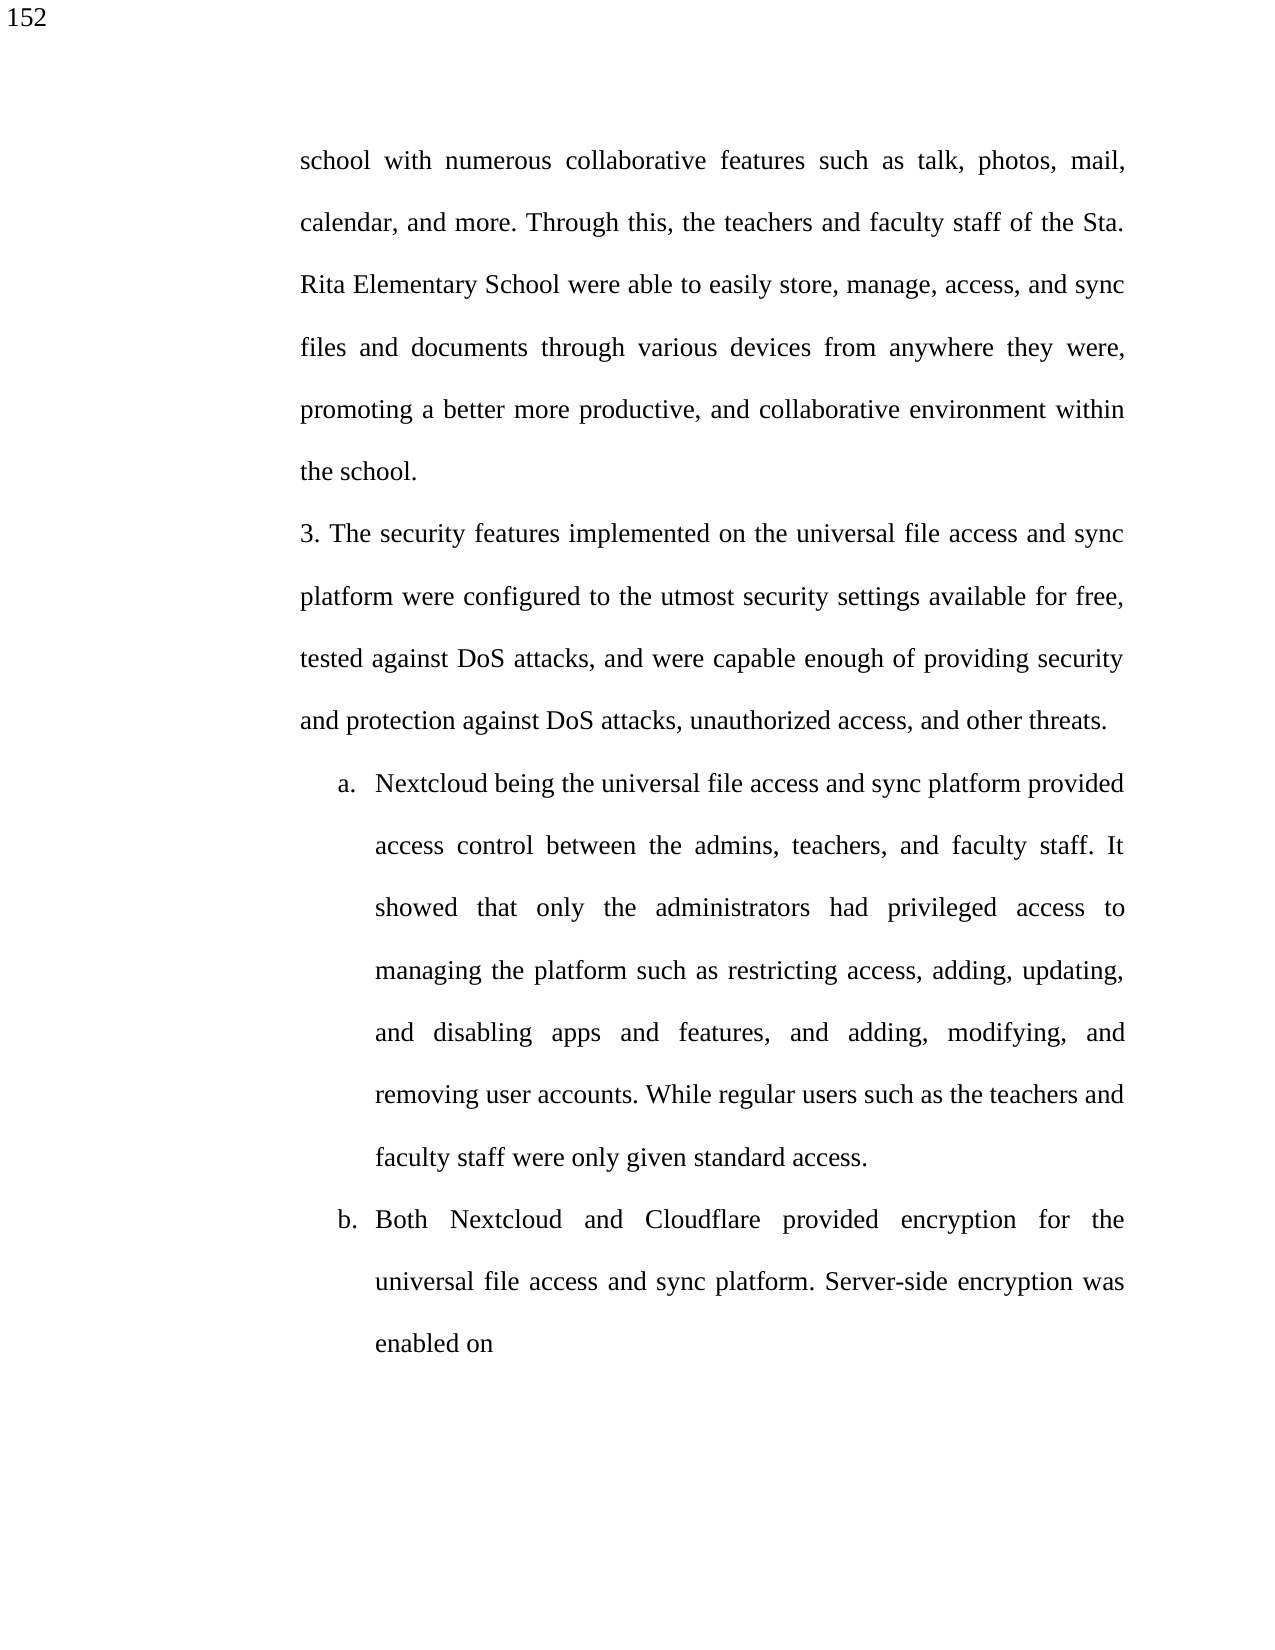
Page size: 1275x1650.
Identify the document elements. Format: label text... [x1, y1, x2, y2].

list Nextcloud being the universal file access and sync platform provided access control between the admins, teachers, and faculty staff. It showed that only the administrators had privileged access to managing the platform such as restricting access, adding, updating, and disabling apps and features, and adding, modifying, and removing user accounts. While regular users such as the teachers and faculty staff were only given standard access. [337, 767, 1125, 1172]
list The security features implemented on the universal file access and sync platform were configured to the utmost security settings available for free, tested against DoS attacks, and were capable enough of providing security and protection against DoS attacks, unauthorized access, and other threats. [300, 517, 1125, 736]
text school with numerous collaborative features such as talk, photos, mail, calendar, and more. Through this, the teachers and faculty staff of the Sta. Rita Elementary School were able to easily store, manage, access, and sync files and documents through various devices from anywhere they were, promoting a better more productive, and collaborative environment within the school. [300, 144, 1126, 486]
list Both Nextcloud and Cloudflare provided encryption for the universal file access and sync platform. Server-side encryption was enabled on [337, 1203, 1125, 1359]
